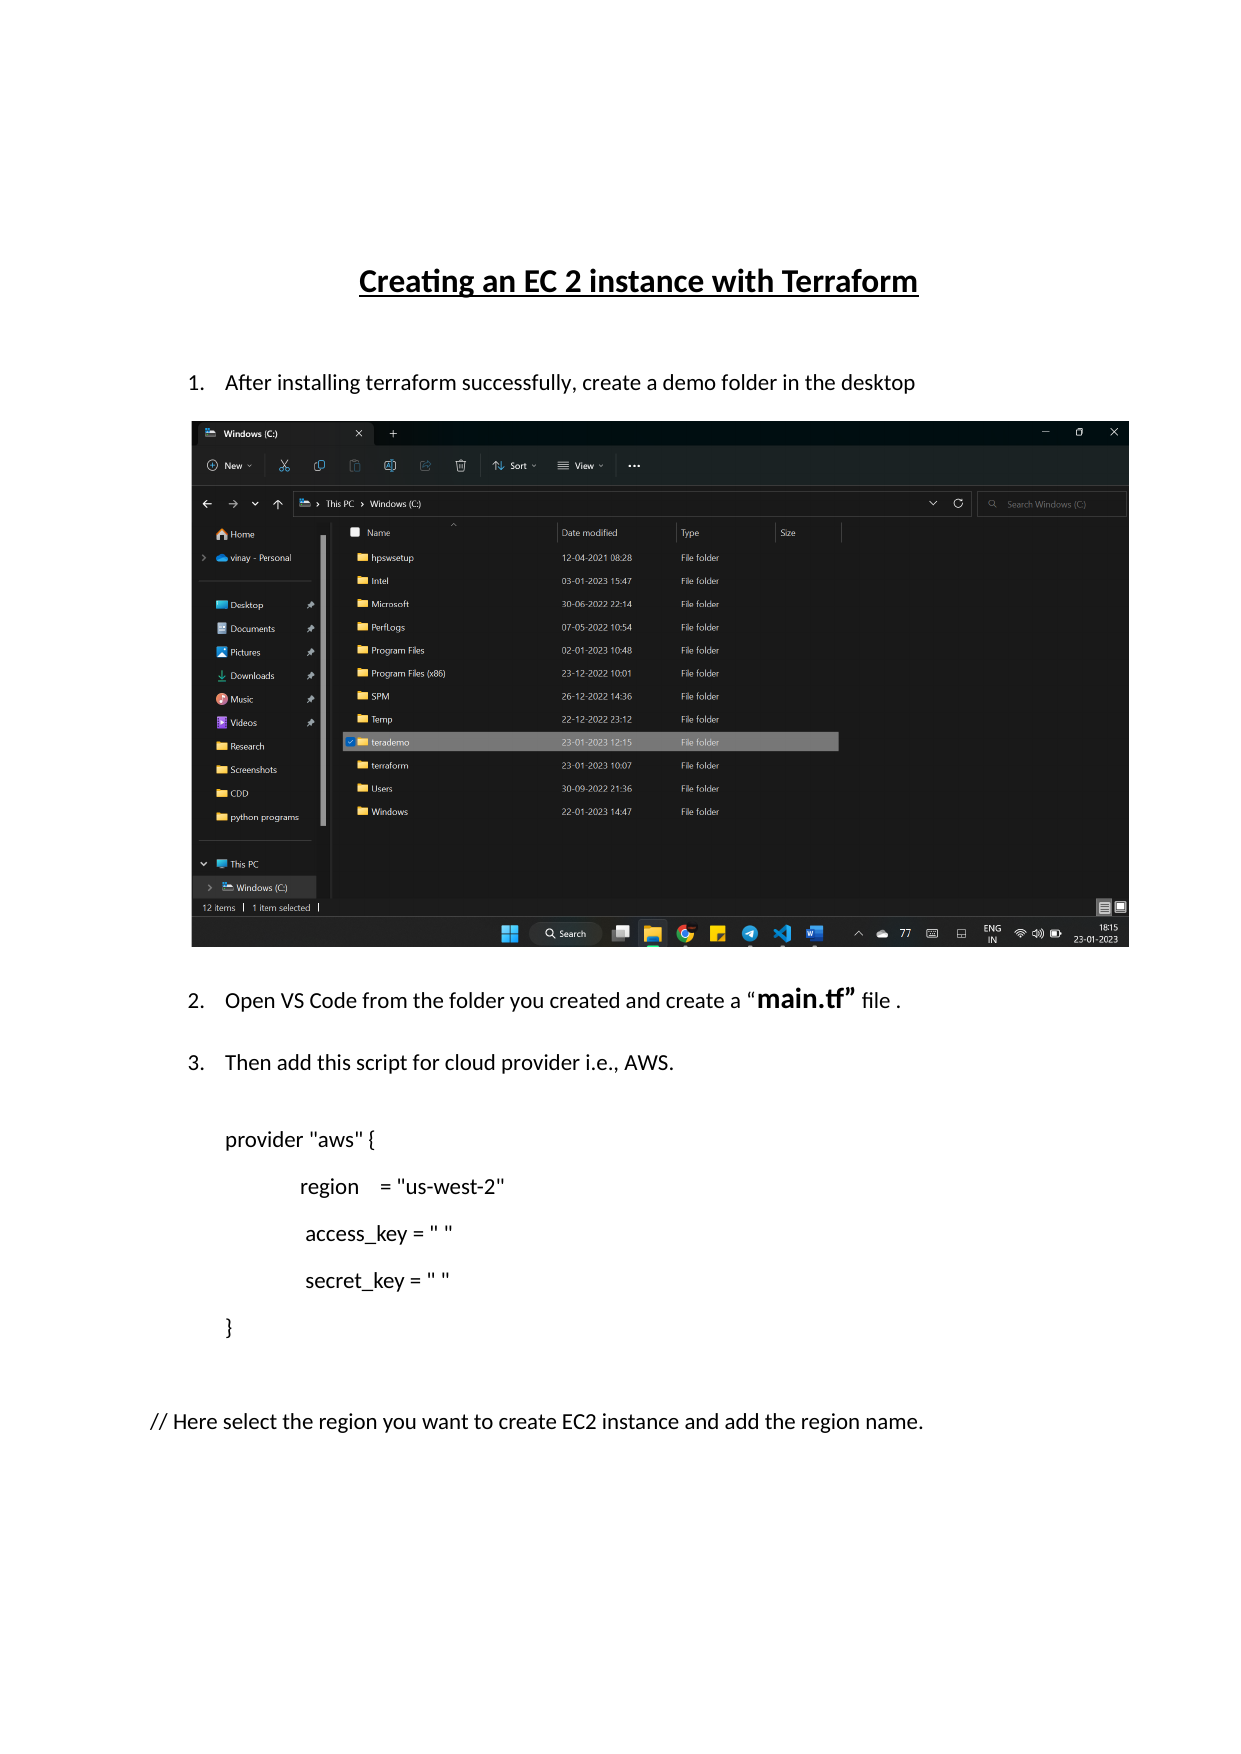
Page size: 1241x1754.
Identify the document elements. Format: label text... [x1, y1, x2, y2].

text provider "aws" { [150, 1126, 1090, 1154]
picture [191, 421, 1129, 947]
text secret_key = " " [150, 1266, 1090, 1294]
text // Here select the region you want to create EC2 instance and add the region name. [150, 1407, 1090, 1435]
text } [150, 1313, 1090, 1341]
list After installing terraform successfully, create a demo folder in the desktop [187, 368, 1090, 396]
text access_key = " " [150, 1219, 1090, 1247]
text Creating an EC 2 instance with Terraform [187, 260, 1090, 301]
list Then add this script for cloud provider i.e., AWS. [187, 1048, 1090, 1077]
text region = "us-west-2" [150, 1172, 1090, 1201]
